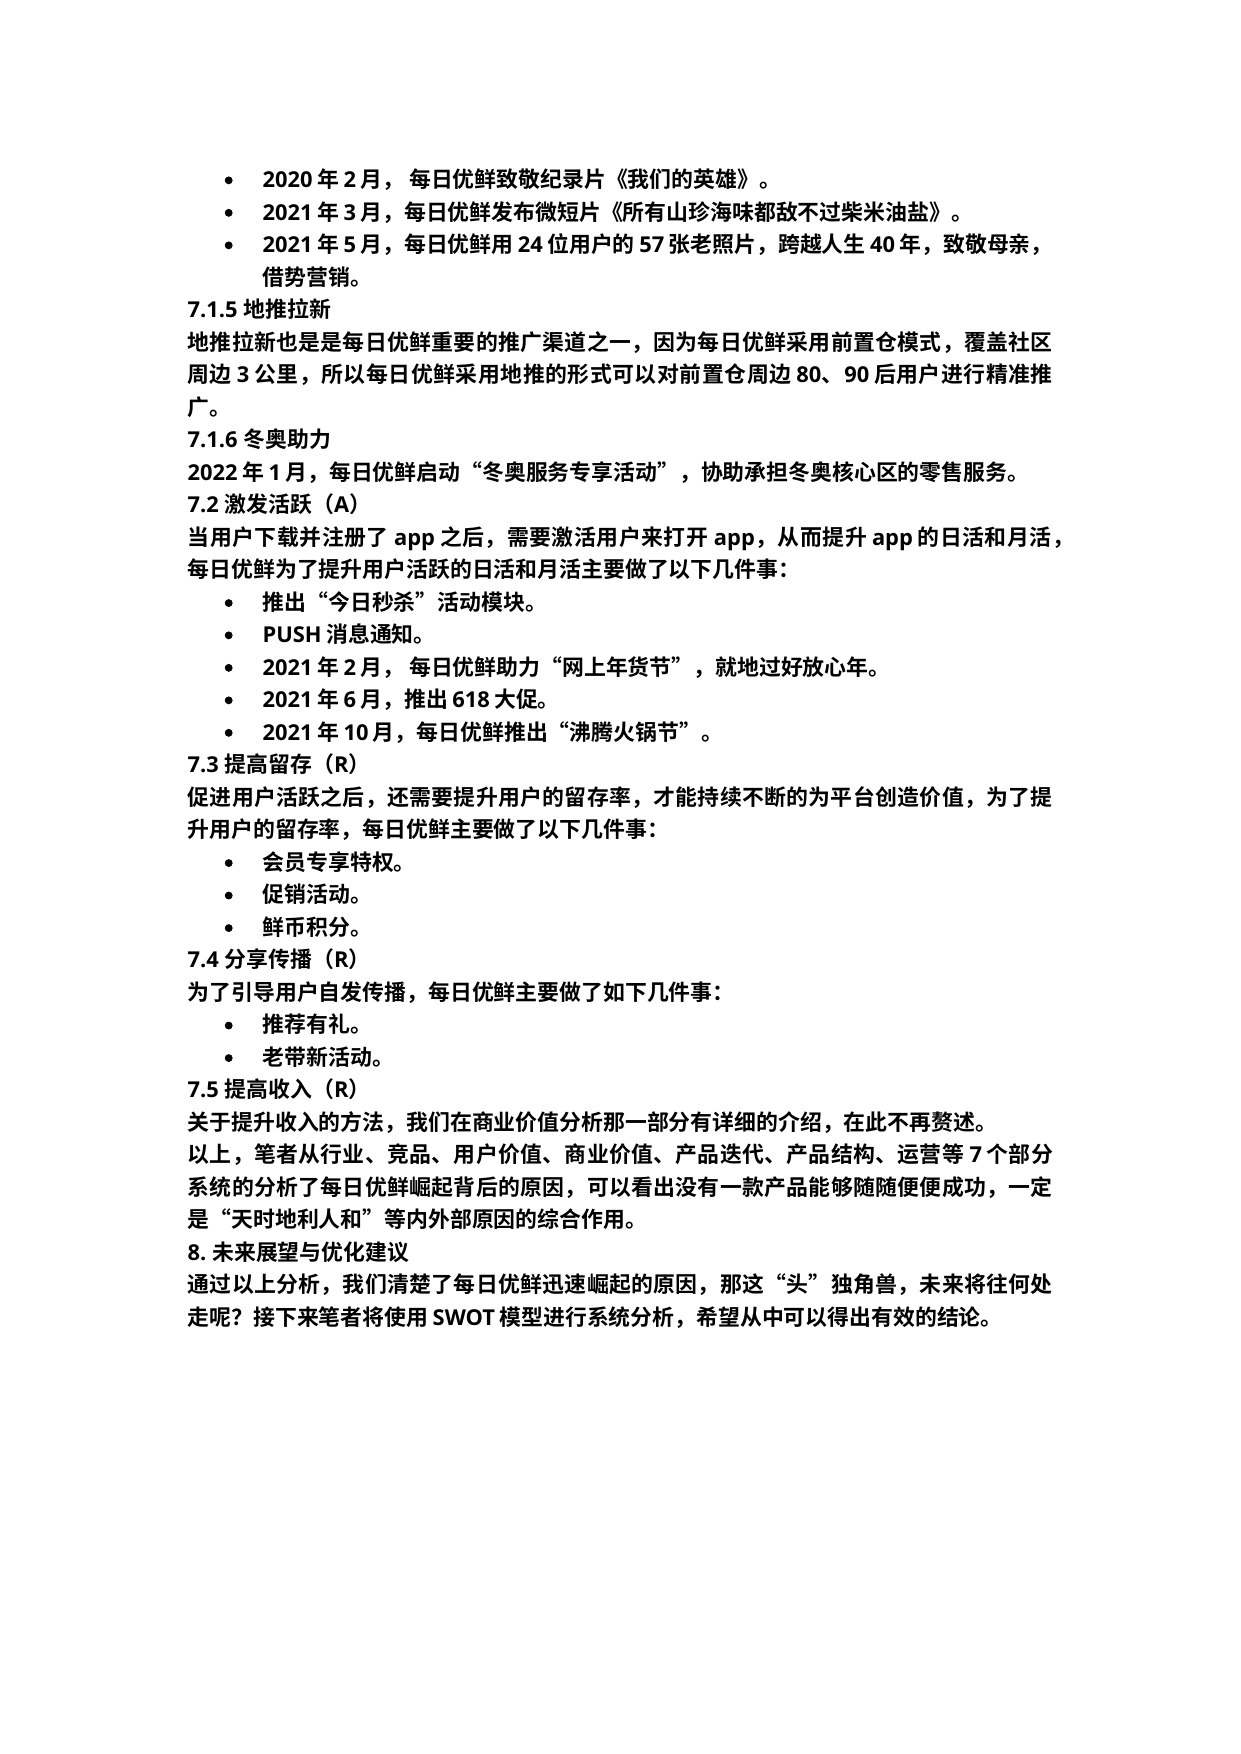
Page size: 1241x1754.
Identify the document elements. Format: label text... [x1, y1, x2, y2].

list 2020年2月， 每日优鲜致敬纪录片《我们的英雄》。 [225, 162, 1053, 194]
list 老带新活动。 [225, 1039, 1053, 1072]
text 7.3 提高留存（R） [187, 747, 1053, 779]
list 推荐有礼。 [225, 1007, 1053, 1039]
text 促进用户活跃之后，还需要提升用户的留存率，才能持续不断的为平台创造价值，为了提升用户的留存率，每日优鲜主要做了以下几件事： [187, 779, 1053, 844]
list 2021年10月，每日优鲜推出“沸腾火锅节”。 [225, 714, 1053, 747]
list 会员专享特权。 [225, 844, 1053, 877]
list 2021年3月，每日优鲜发布微短片《所有山珍海味都敌不过柴米油盐》。 [225, 194, 1053, 227]
list 2021年5月，每日优鲜用24位用户的57张老照片，跨越人生40年，致敬母亲，借势营销。 [225, 227, 1053, 292]
text 地推拉新也是是每日优鲜重要的推广渠道之一，因为每日优鲜采用前置仓模式，覆盖社区周边3公里，所以每日优鲜采用地推的形式可以对前置仓周边80、90后用户进行精准推广。 [187, 324, 1053, 422]
text 通过以上分析，我们清楚了每日优鲜迅速崛起的原因，那这“头”独角兽，未来将往何处走呢？接下来笔者将使用SWOT模型进行系统分析，希望从中可以得出有效的结论。 [187, 1267, 1053, 1332]
text 7.2 激发活跃（A） [187, 487, 1053, 519]
list 促销活动。 [225, 877, 1053, 909]
text 当用户下载并注册了app之后，需要激活用户来打开app，从而提升app的日活和月活，每日优鲜为了提升用户活跃的日活和月活主要做了以下几件事： [187, 519, 1053, 584]
text 7.1.5 地推拉新 [187, 292, 1053, 324]
list 推出“今日秒杀”活动模块。 [225, 584, 1053, 617]
text 7.4 分享传播（R） [187, 942, 1053, 974]
text 以上，笔者从行业、竞品、用户价值、商业价值、产品迭代、产品结构、运营等7个部分系统的分析了每日优鲜崛起背后的原因，可以看出没有一款产品能够随随便便成功，一定是“天时地利人和”等内外部原因的综合作用。 [187, 1137, 1053, 1234]
list 2021年6月，推出618大促。 [225, 682, 1053, 714]
text 为了引导用户自发传播，每日优鲜主要做了如下几件事： [187, 974, 1053, 1007]
text 7.1.6 冬奥助力 [187, 422, 1053, 454]
text 7.5 提高收入（R） [187, 1072, 1053, 1104]
list 2021年2月， 每日优鲜助力“网上年货节”，就地过好放心年。 [225, 649, 1053, 682]
list 鲜币积分。 [225, 909, 1053, 942]
text 2022年1月，每日优鲜启动“冬奥服务专享活动”，协助承担冬奥核心区的零售服务。 [187, 454, 1053, 487]
list PUSH消息通知。 [225, 617, 1053, 649]
text 8. 未来展望与优化建议 [187, 1234, 1053, 1267]
text 关于提升收入的方法，我们在商业价值分析那一部分有详细的介绍，在此不再赘述。 [187, 1104, 1053, 1137]
